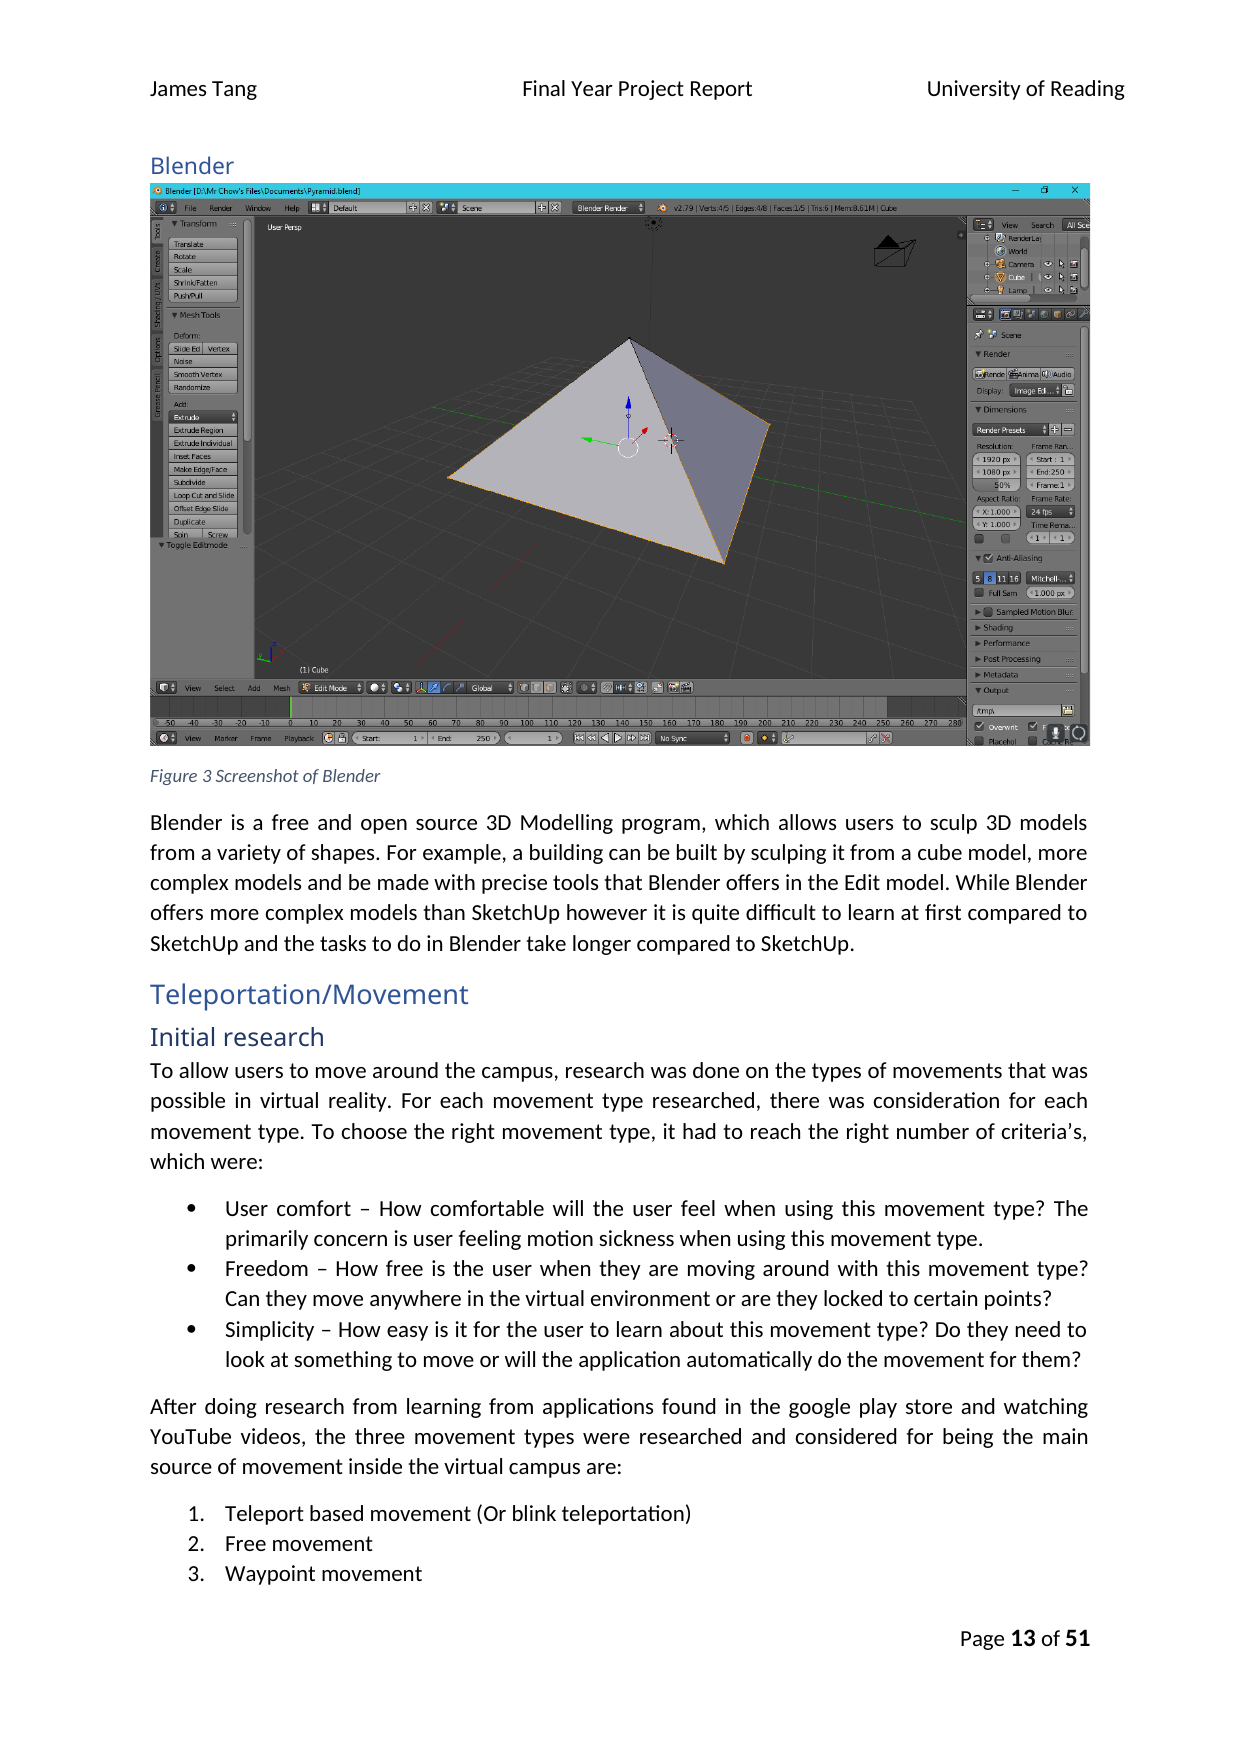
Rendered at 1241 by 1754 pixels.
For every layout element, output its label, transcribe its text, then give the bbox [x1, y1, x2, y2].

list Freedom – How free is the user when they are moving around with this movement type? Can they move anywhere in the virtual environment or are they locked to certain points? [187, 1254, 1090, 1312]
text After doing research from learning from applications found in the google play store and watching YouTube videos, the three movement types were researched and considered for being the main source of movement inside the virtual campus are: [150, 1392, 1090, 1480]
subtitle Blender [150, 150, 1090, 181]
text Figure 3 Screenshot of Blender [150, 764, 1090, 787]
picture [150, 183, 1091, 746]
subtitle Teleportation/Movement [150, 976, 1090, 1012]
list Free movement [187, 1529, 1090, 1557]
subtitle Initial research [150, 1019, 1090, 1054]
list Simplicity – How easy is it for the user to learn about this movement type? Do they need to look at something to move or will the application automatically do the movement for them? [187, 1315, 1090, 1373]
list Teleport based movement (Or blink teleportation) [187, 1499, 1090, 1527]
text Blender is a free and open source 3D Modelling program, which allows users to sculp 3D models from a variety of shapes. For example, a building can be built by sculping it from a cube model, more complex models and be made with precise tools that Blender offers in the Edit model. While Blender offers more complex models than SketchUp however it is quite difficult to learn at first compared to SketchUp and the tasks to do in Blender take longer compared to SketchUp. [150, 808, 1090, 957]
list Waypoint movement [187, 1559, 1090, 1587]
text To allow users to move around the campus, research was done on the types of movements that was possible in virtual reality. For each movement type researched, there was consideration for each movement type. To choose the right movement type, it had to reach the right number of criteria’s, which were: [150, 1056, 1090, 1175]
list User comfort – How comfortable will the user feel when using this movement type? The primarily concern is user feeling motion sickness when using this movement type. [187, 1194, 1090, 1252]
